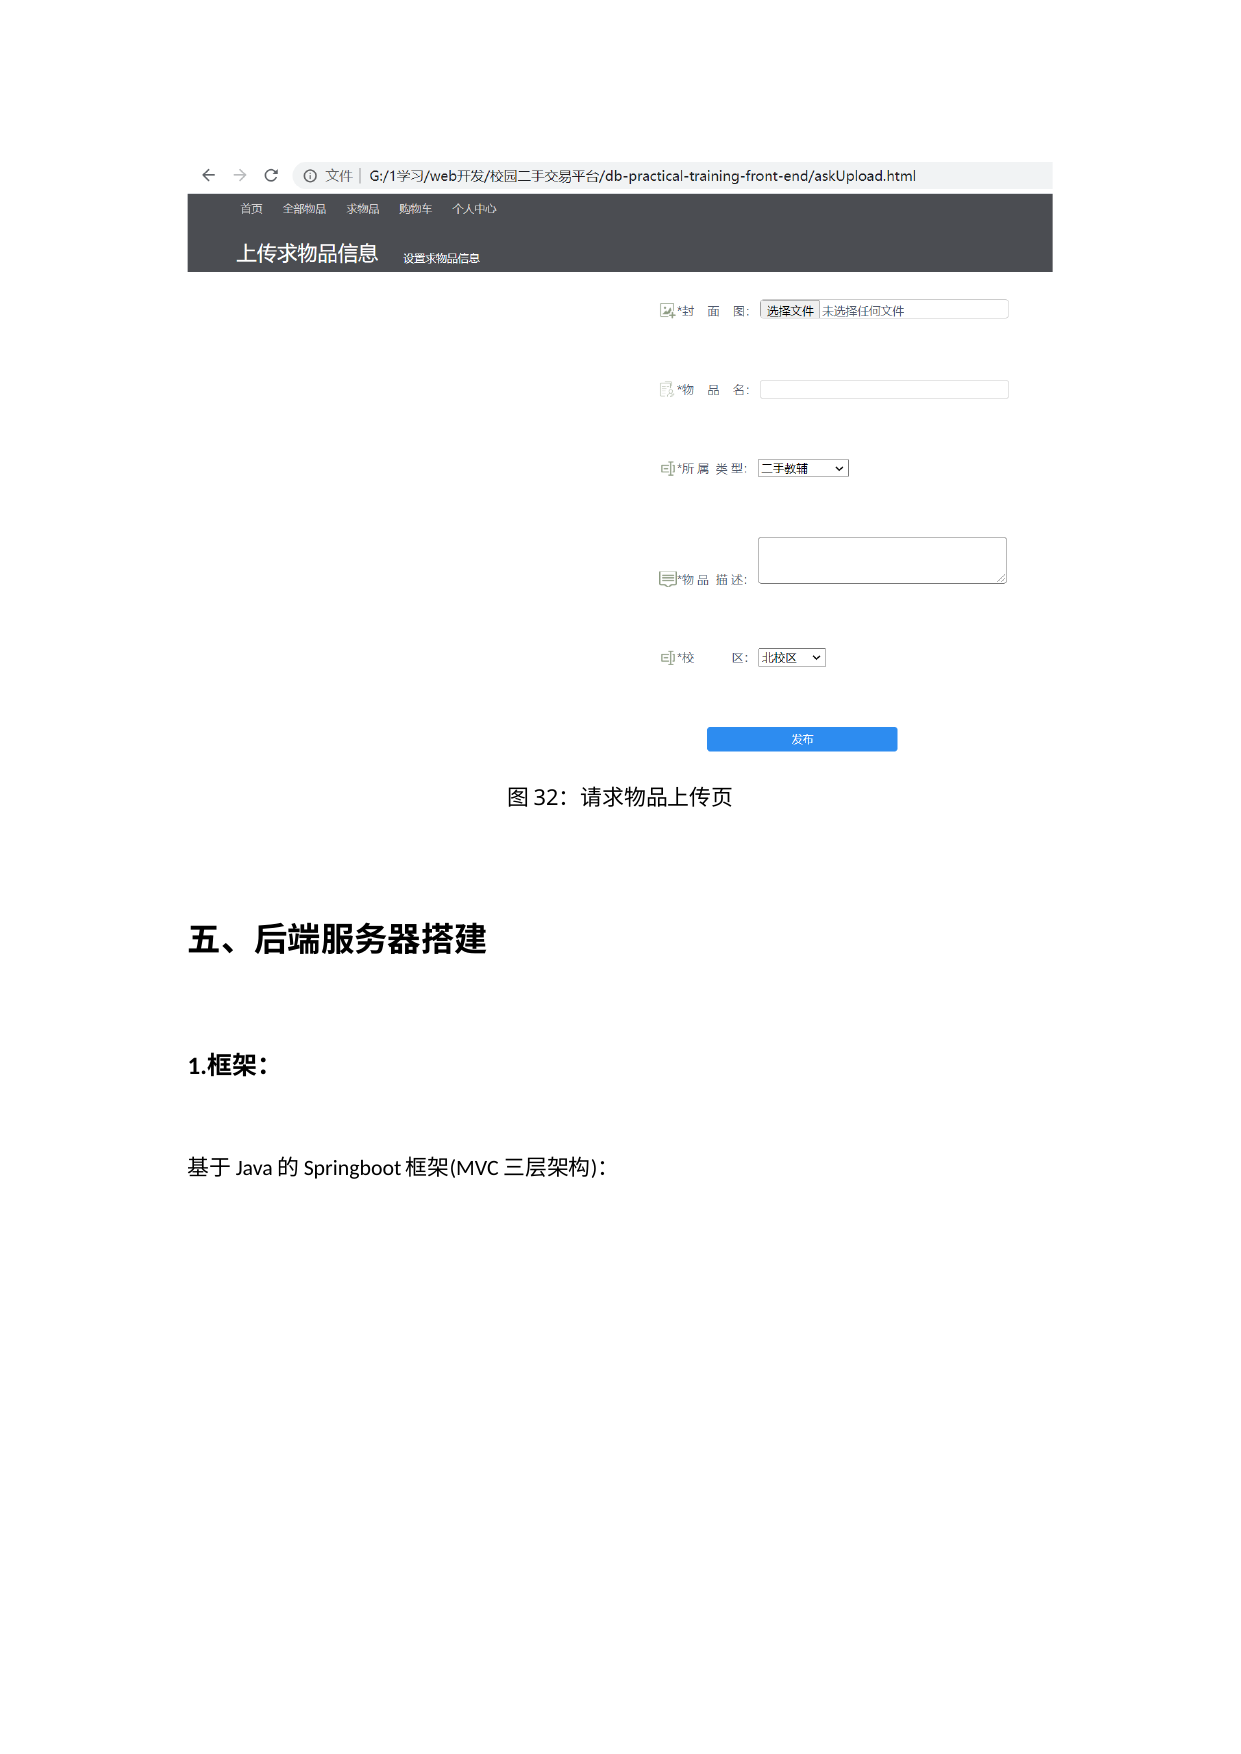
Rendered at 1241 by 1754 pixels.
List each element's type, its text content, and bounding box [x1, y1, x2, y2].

subtitle 五、后端服务器搭建 [187, 904, 1053, 969]
subtitle 1.框架： [187, 1031, 1053, 1096]
text 图32：请求物品上传页 [187, 779, 1053, 812]
text 基于Java的Springboot框架(MVC三层架构)： [187, 1150, 1053, 1182]
picture [187, 162, 1053, 772]
